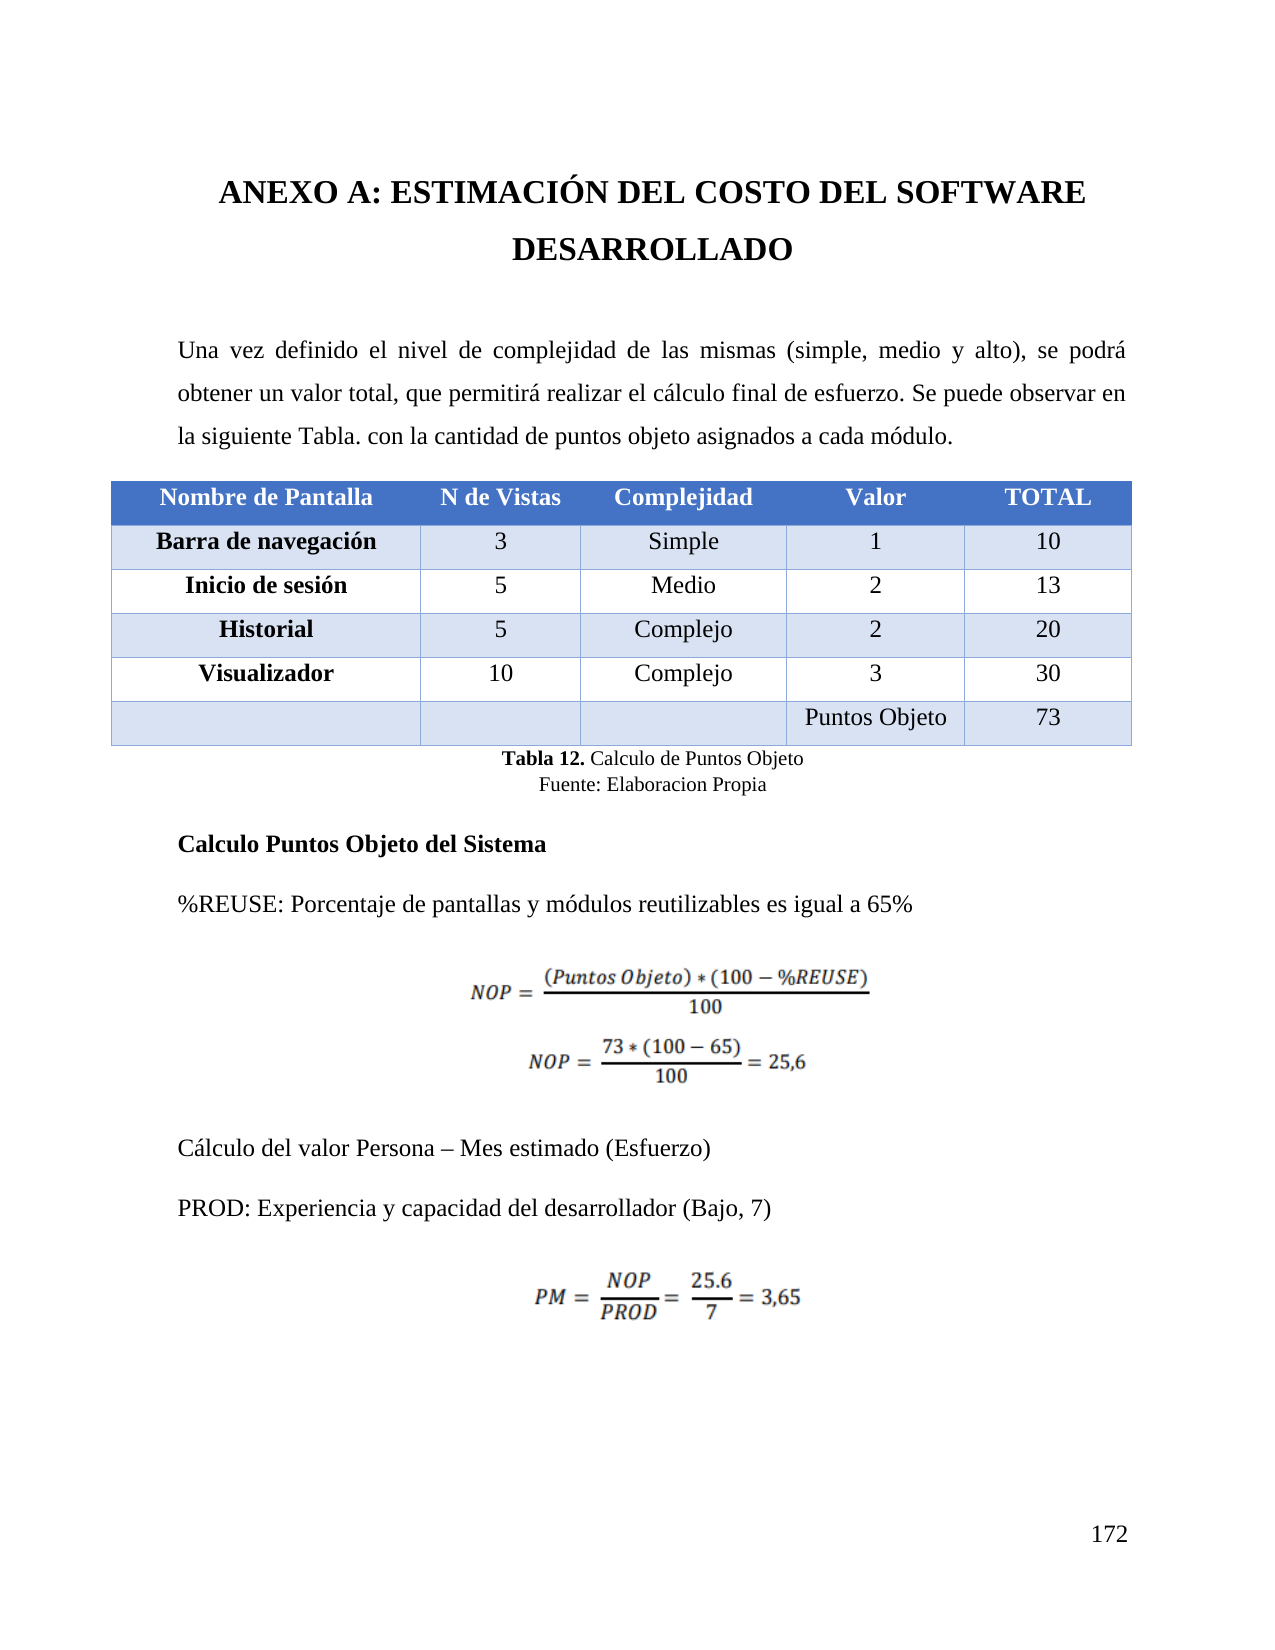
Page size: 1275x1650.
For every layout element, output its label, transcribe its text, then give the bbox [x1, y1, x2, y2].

table_header Valor [787, 482, 964, 525]
subtitle ANEXO A: ESTIMACIÓN DEL COSTO DEL SOFTWARE DESARROLLADO [177, 172, 1128, 268]
table_cell Barra de navegación [112, 526, 420, 569]
table_header TOTAL [965, 482, 1131, 525]
table_header N de Vistas [421, 482, 580, 525]
table_cell 13 [965, 570, 1131, 613]
text Fuente: Elaboracion Propia [177, 772, 1128, 796]
table_cell Simple [581, 526, 786, 569]
table_cell 2 [787, 614, 964, 657]
table_cell 1 [787, 526, 964, 569]
table_cell Puntos Objeto [787, 702, 964, 745]
picture [448, 948, 894, 1102]
table_cell [112, 702, 420, 745]
table_cell [581, 702, 786, 745]
table_cell 3 [421, 526, 580, 569]
table_cell 73 [965, 702, 1131, 745]
table_cell 2 [787, 570, 964, 613]
table_cell Inicio de sesión [112, 570, 420, 613]
text Cálculo del valor Persona – Mes estimado (Esfuerzo) [177, 1133, 1128, 1162]
table_cell Historial [112, 614, 420, 657]
table_cell Complejo [581, 614, 786, 657]
text %REUSE: Porcentaje de pantallas y módulos reutilizables es igual a 65% [177, 889, 1128, 918]
table_header Nombre de Pantalla [112, 482, 420, 525]
text Calculo Puntos Objeto del Sistema [177, 829, 1128, 858]
text Tabla 12. Calculo de Puntos Objeto [177, 746, 1128, 770]
picture [530, 1252, 812, 1336]
table_cell [421, 702, 580, 745]
table_cell 5 [421, 614, 580, 657]
table_cell 5 [421, 570, 580, 613]
table_header Complejidad [581, 482, 786, 525]
table_cell 30 [965, 658, 1131, 701]
table_cell Medio [581, 570, 786, 613]
table_cell Visualizador [112, 658, 420, 701]
table_cell 10 [421, 658, 580, 701]
table_cell Complejo [581, 658, 786, 701]
table_cell 3 [787, 658, 964, 701]
text Una vez definido el nivel de complejidad de las mismas (simple, medio y alto), se podrá obtener un valor total, que permitirá realizar el cálculo final de esfuerzo. Se puede observar en la siguiente Tabla. con la cantidad de puntos objeto asignados a cada módulo. [177, 335, 1128, 450]
table_cell 10 [965, 526, 1131, 569]
table_cell 20 [965, 614, 1131, 657]
text PROD: Experiencia y capacidad del desarrollador (Bajo, 7) [177, 1193, 1128, 1221]
